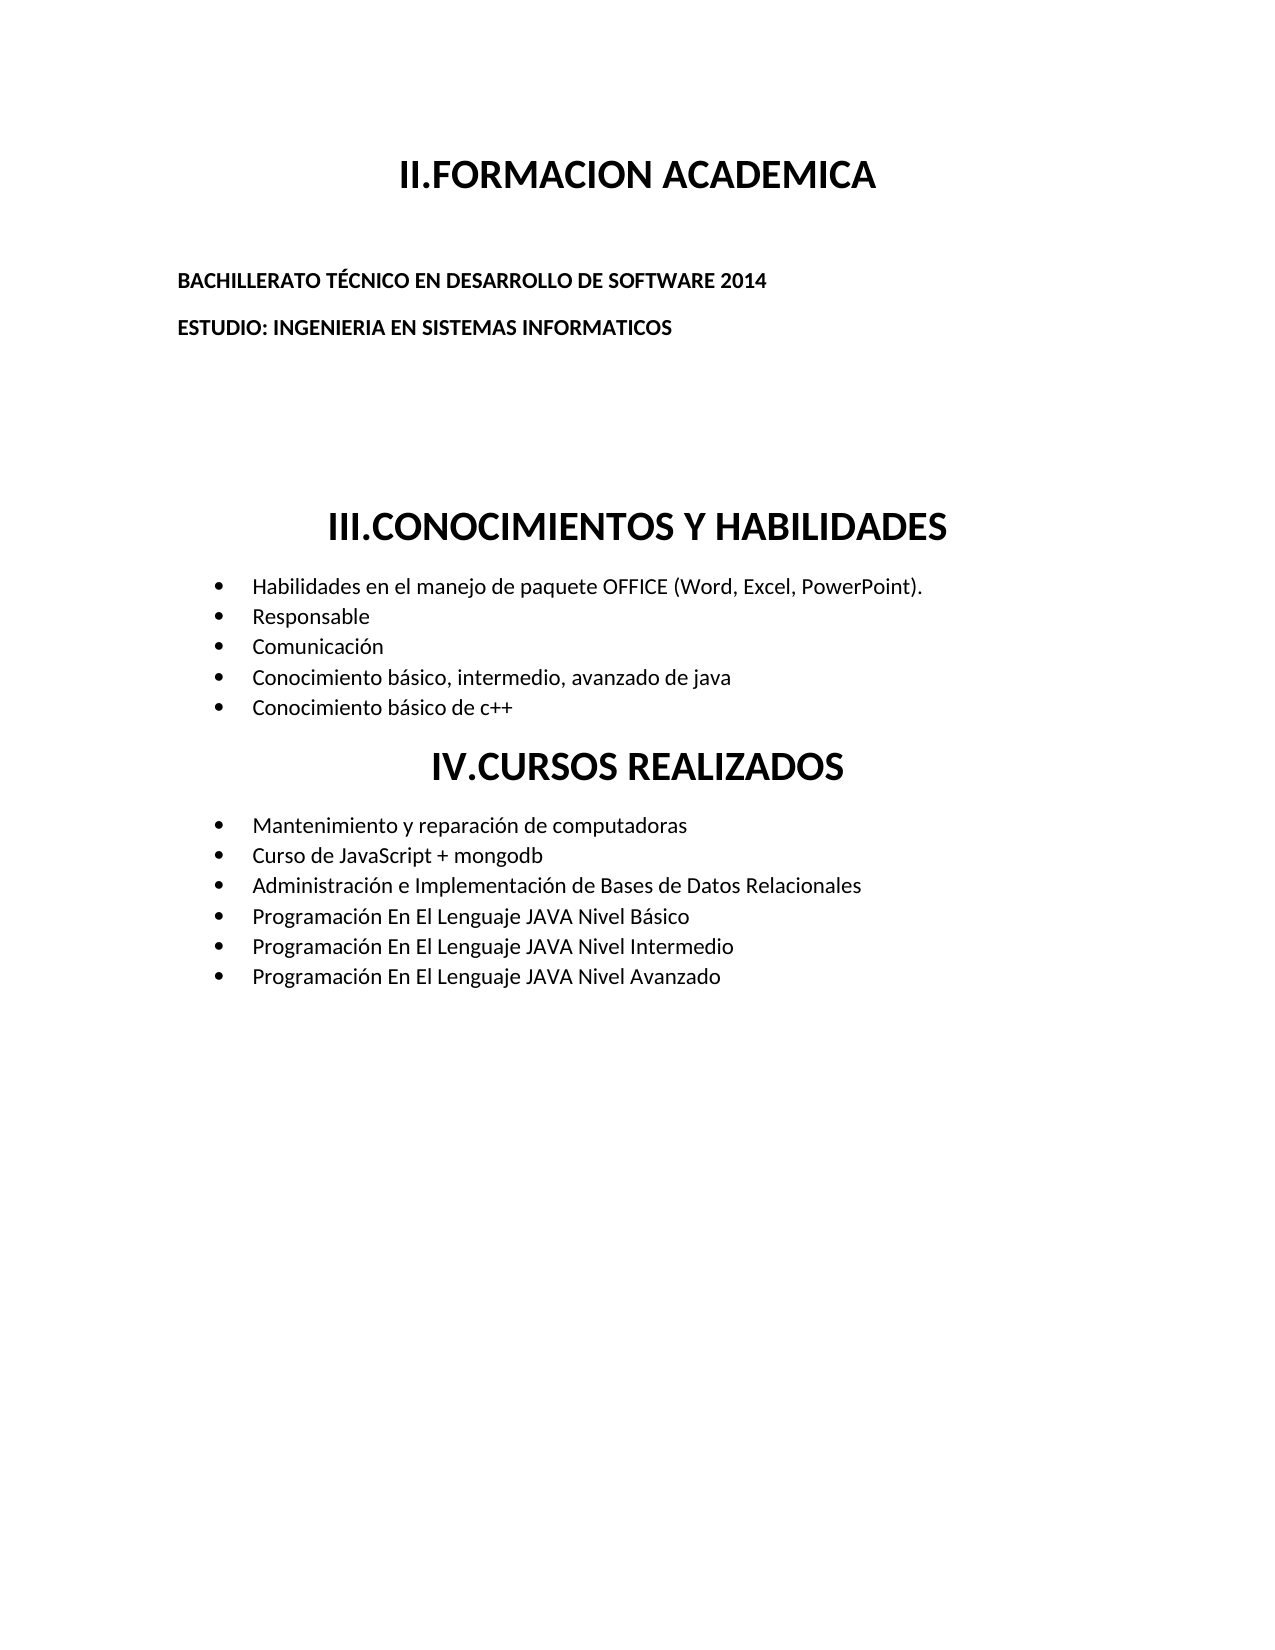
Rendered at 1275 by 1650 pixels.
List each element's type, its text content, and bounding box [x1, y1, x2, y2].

list Programación En El Lenguaje JAVA Nivel Avanzado [215, 962, 1098, 990]
list Habilidades en el manejo de paquete OFFICE (Word, Excel, PowerPoint). [215, 572, 1098, 600]
list Responsable [215, 602, 1098, 630]
text III.CONOCIMIENTOS Y HABILIDADES [177, 500, 1098, 551]
list Curso de JavaScript + mongodb [215, 841, 1098, 869]
list Conocimiento básico, intermedio, avanzado de java [215, 663, 1098, 691]
list Administración e Implementación de Bases de Datos Relacionales [215, 872, 1098, 900]
text II.FORMACION ACADEMICA [177, 148, 1098, 198]
list Programación En El Lenguaje JAVA Nivel Básico [215, 902, 1098, 930]
list Conocimiento básico de c++ [215, 693, 1098, 721]
text IV.CURSOS REALIZADOS [177, 740, 1098, 791]
text BACHILLERATO TÉCNICO EN DESARROLLO DE SOFTWARE 2014 [177, 266, 1098, 294]
list Programación En El Lenguaje JAVA Nivel Intermedio [215, 932, 1098, 960]
list Mantenimiento y reparación de computadoras [215, 811, 1098, 839]
text ESTUDIO: INGENIERIA EN SISTEMAS INFORMATICOS [177, 313, 1098, 341]
list Comunicación [215, 632, 1098, 660]
